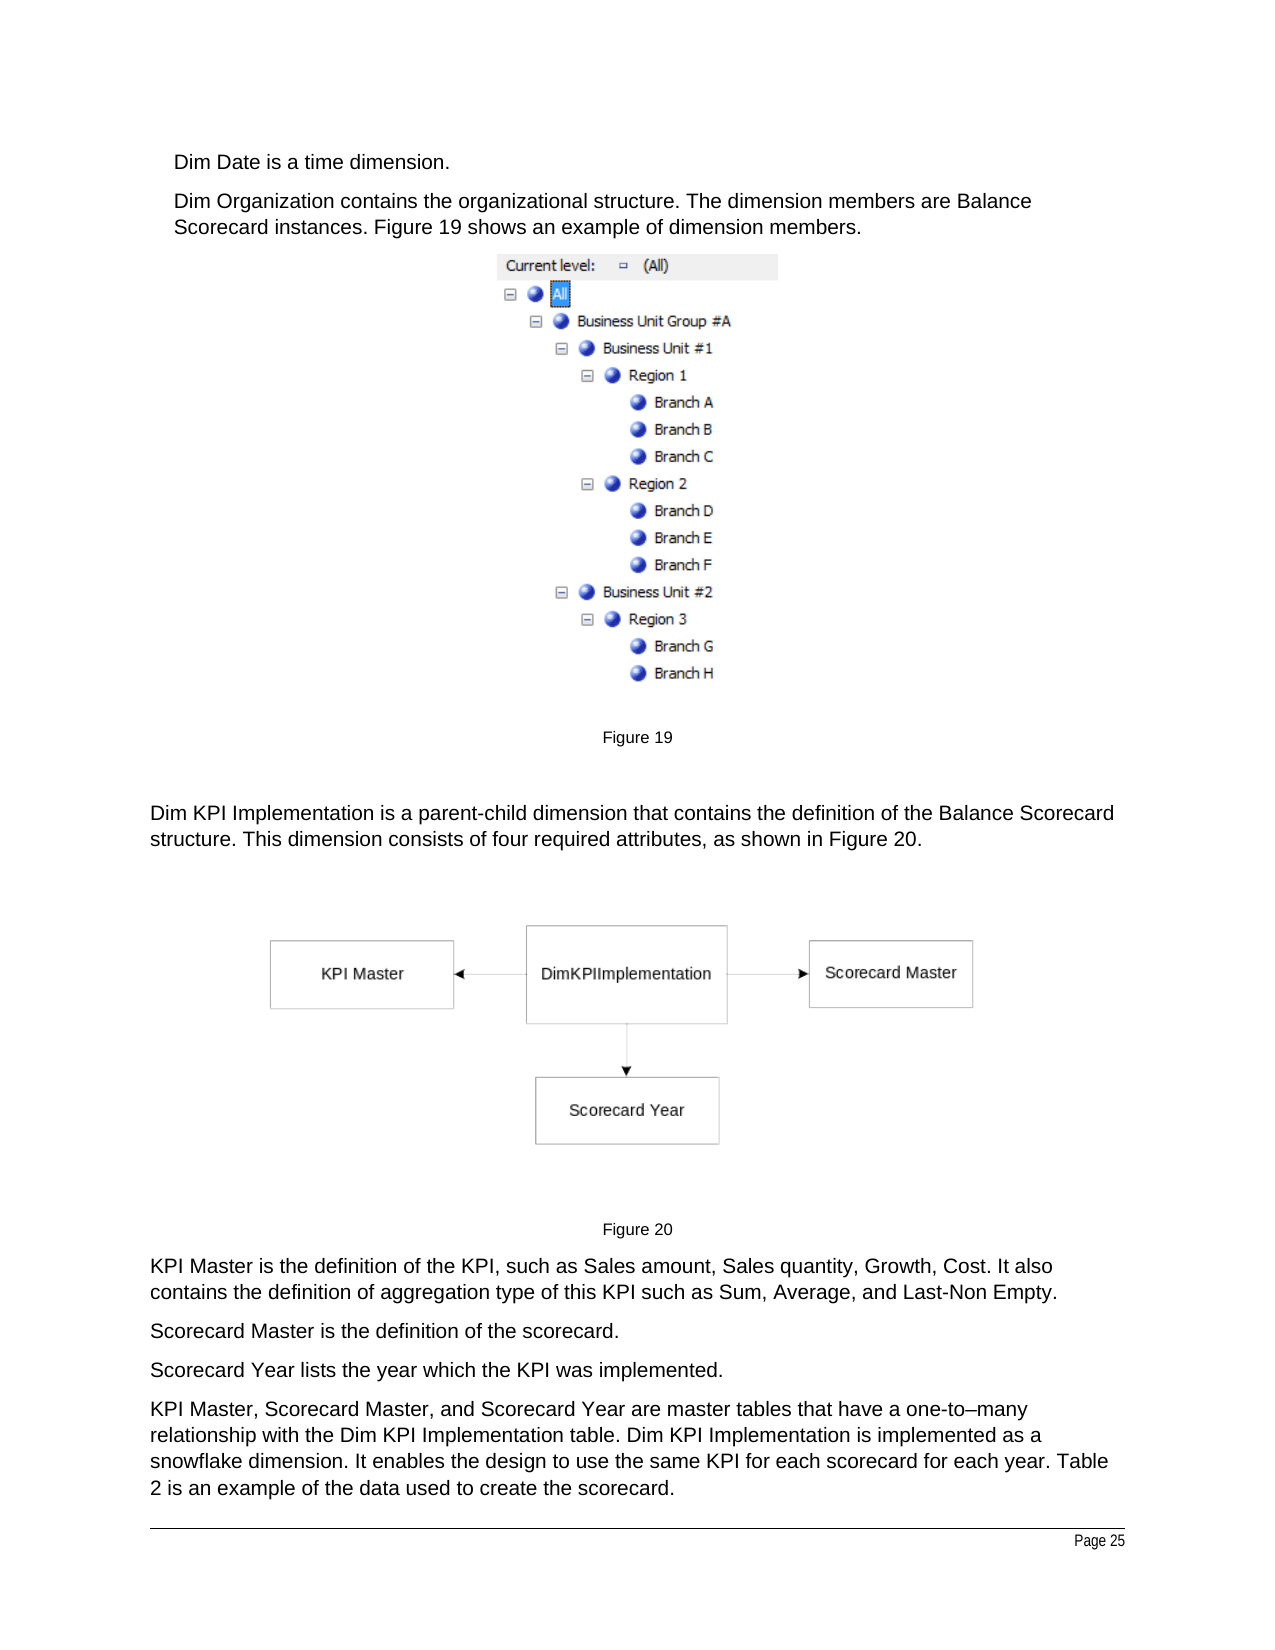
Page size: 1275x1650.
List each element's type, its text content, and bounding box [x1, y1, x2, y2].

text Dim Date is a time dimension. [174, 150, 1125, 174]
text Scorecard Master is the definition of the scorecard. [150, 1319, 1125, 1343]
text Scorecard Year lists the year which the KPI was implemented. [150, 1358, 1125, 1382]
text Figure 20 [150, 1220, 1125, 1239]
picture [496, 254, 779, 720]
text Figure 19 [150, 728, 1125, 747]
text Dim Organization contains the organizational structure. The dimension members are Balance Scorecard instances. Figure 19 shows an example of dimension members. [174, 189, 1125, 239]
text KPI Master is the definition of the KPI, such as Sales amount, Sales quantity, Growth, Cost. It also contains the definition of aggregation type of this KPI such as Sum, Average, and Last-Non Empty. [150, 1254, 1125, 1304]
text Dim KPI Implementation is a parent-child dimension that contains the definition of the Balance Scorecard structure. This dimension consists of four required attributes, as shown in Figure 20. [150, 801, 1125, 851]
text KPI Master, Scorecard Master, and Scorecard Year are master tables that have a one-to–many relationship with the Dim KPI Implementation table. Dim KPI Implementation is implemented as a snowflake dimension. It enables the design to use the same KPI for each scorecard for each year. Table 2 is an example of the data used to create the scorecard. [150, 1397, 1125, 1500]
